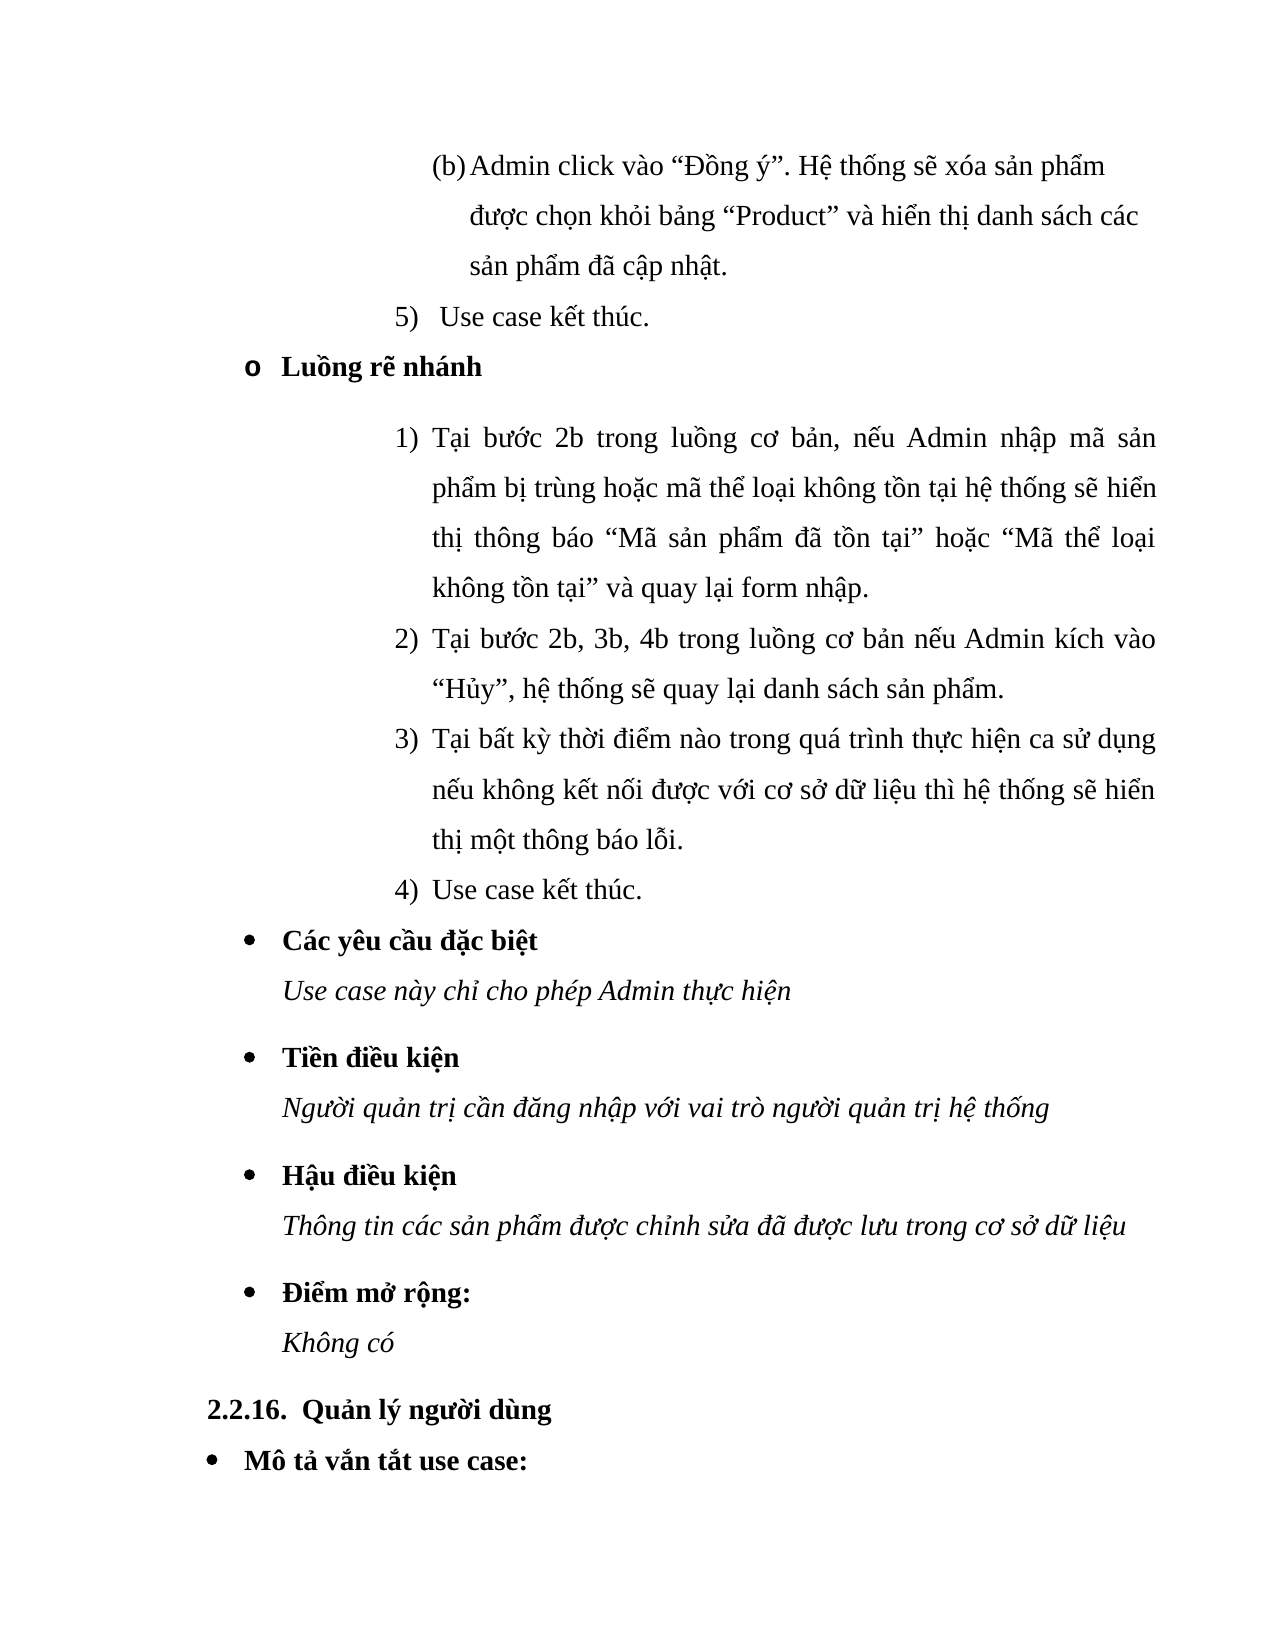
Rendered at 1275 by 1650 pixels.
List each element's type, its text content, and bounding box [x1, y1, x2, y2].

list Use case kết thúc. [394, 299, 1157, 332]
text Không có [207, 1325, 1157, 1359]
list Hậu điều kiện [244, 1158, 1157, 1191]
list Tại bước 2b, 3b, 4b trong luồng cơ bản nếu Admin kích vào “Hủy”, hệ thống sẽ quay lại danh sách sản phẩm. [394, 621, 1157, 705]
list Tại bất kỳ thời điểm nào trong quá trình thực hiện ca sử dụng nếu không kết nối được với cơ sở dữ liệu thì hệ thống sẽ hiển thị một thông báo lỗi. [394, 722, 1157, 856]
list Các yêu cầu đặc biệt [244, 923, 1157, 956]
text Người quản trị cần đăng nhập với vai trò người quản trị hệ thống [207, 1091, 1157, 1124]
text Use case này chỉ cho phép Admin thực hiện [207, 973, 1157, 1007]
list Mô tả vắn tắt use case: [207, 1443, 1157, 1476]
list Điểm mở rộng: [244, 1275, 1157, 1309]
list Luồng rẽ nhánh [244, 349, 1157, 385]
list Tiền điều kiện [244, 1040, 1157, 1074]
list Admin click vào “Đồng ý”. Hệ thống sẽ xóa sản phẩm được chọn khỏi bảng “Product” và hiển thị danh sách các sản phẩm đã cập nhật. [432, 148, 1157, 282]
list Tại bước 2b trong luồng cơ bản, nếu Admin nhập mã sản phẩm bị trùng hoặc mã thể loại không tồn tại hệ thống sẽ hiển thị thông báo “Mã sản phẩm đã tồn tại” hoặc “Mã thể loại không tồn tại” và quay lại form nhập. [394, 420, 1157, 604]
text Thông tin các sản phẩm được chỉnh sửa đã được lưu trong cơ sở dữ liệu [207, 1208, 1157, 1242]
subtitle 2.2.16. Quản lý người dùng [207, 1392, 1157, 1426]
list Use case kết thúc. [394, 872, 1157, 906]
